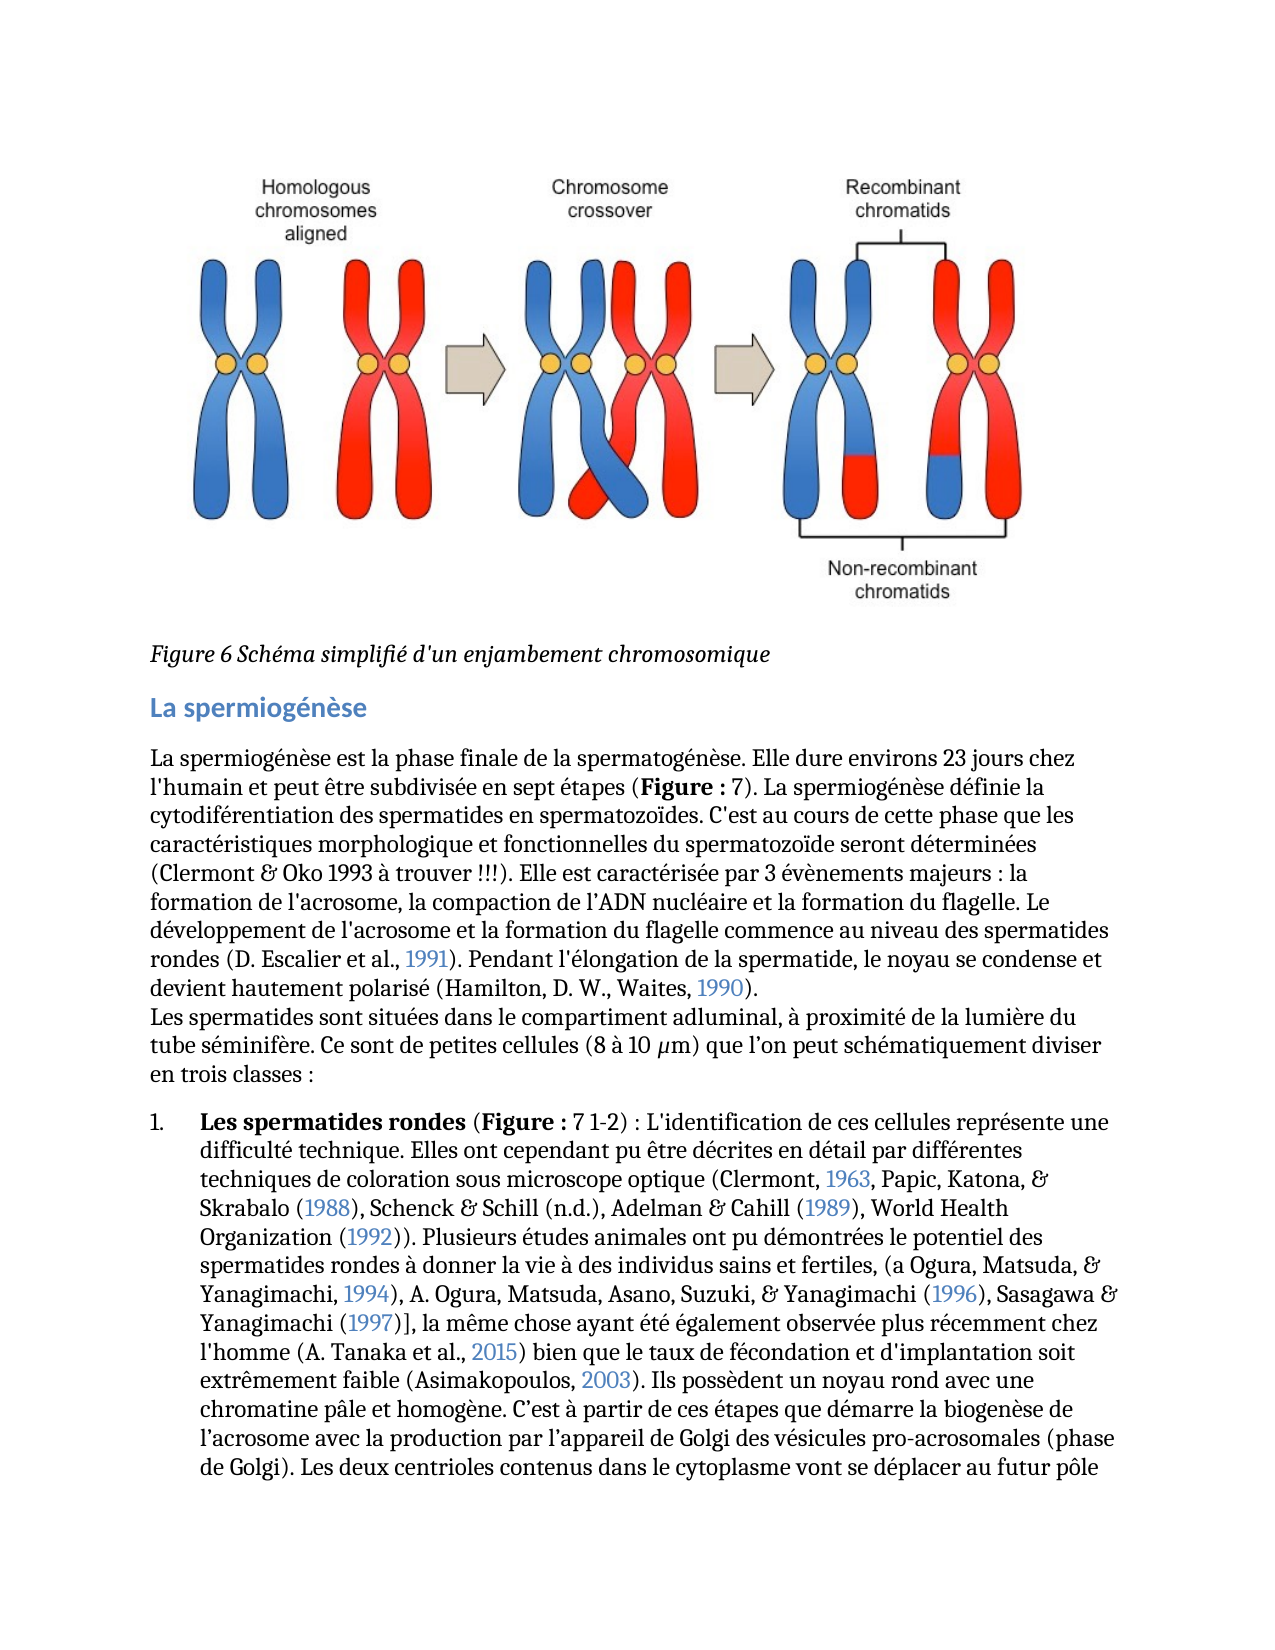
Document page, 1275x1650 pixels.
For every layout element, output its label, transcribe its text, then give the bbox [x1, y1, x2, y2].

picture [168, 150, 1044, 619]
subtitle La spermiogénèse [150, 689, 1125, 725]
text La spermiogénèse est la phase finale de la spermatogénèse. Elle dure environs 23 jours chez l'humain et peut être subdivisée en sept étapes (Figure : 7). La spermiogénèse définie la cytodiférentiation des spermatides en spermatozoïdes. C'est au cours de cette phase que les caractéristiques morphologique et fonctionnelles du spermatozoïde seront déterminées (Clermont & Oko 1993 à trouver !!!). Elle est caractérisée par 3 évènements majeurs : la formation de l'acrosome, la compaction de l’ADN nucléaire et la formation du flagelle. Le développement de l'acrosome et la formation du flagelle commence au niveau des spermatides rondes (D. Escalier et al., 1991). Pendant l'élongation de la spermatide, le noyau se condense et devient hautement polarisé (Hamilton, D. W., Waites, 1990). Les spermatides sont situées dans le compartiment adluminal, à proximité de la lumière du tube séminifère. Ce sont de petites cellules (8 à 10 m) que l’on peut schématiquement diviser en trois classes : [150, 744, 1125, 1089]
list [150, 1108, 1125, 1481]
text Figure 6 Schéma simplifié d'un enjambement chromosomique [150, 640, 1125, 669]
